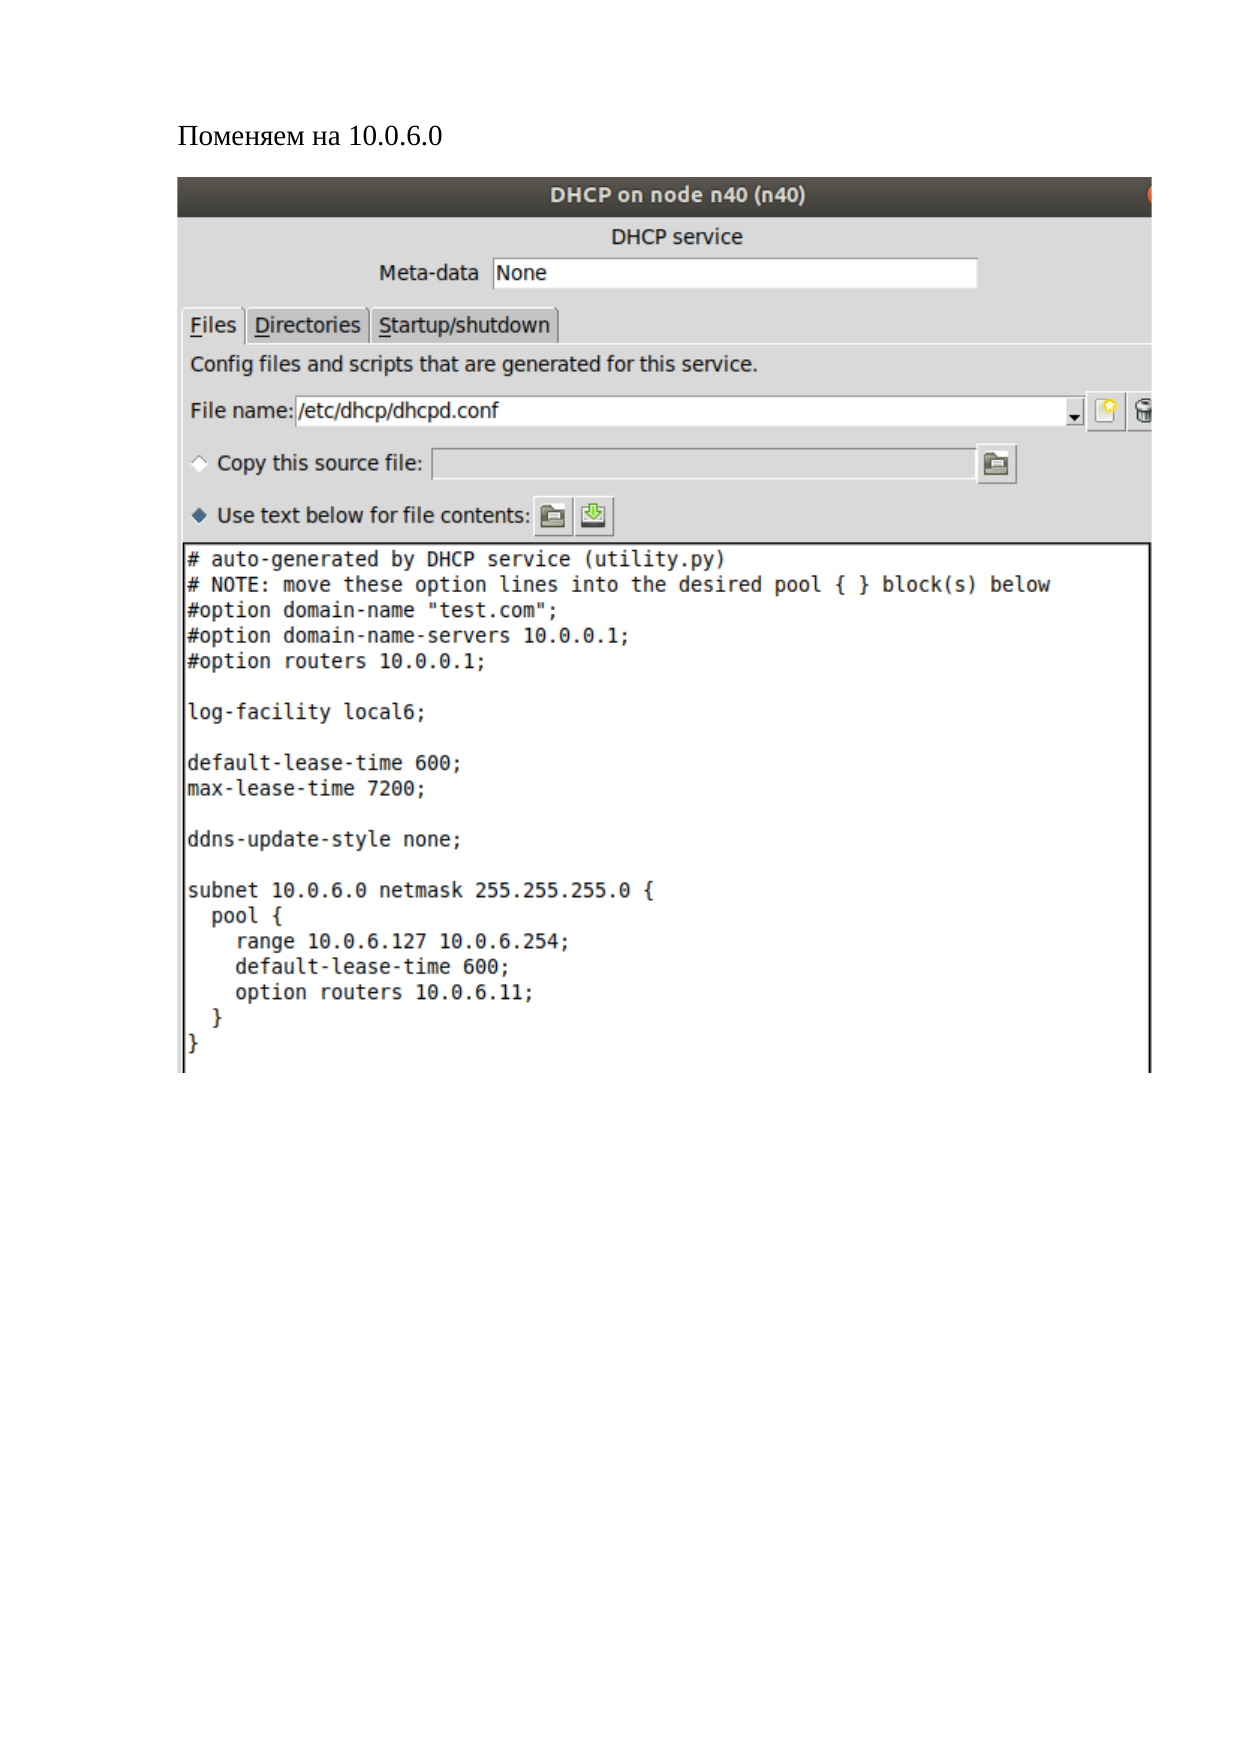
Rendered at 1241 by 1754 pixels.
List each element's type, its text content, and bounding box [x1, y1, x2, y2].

picture [177, 177, 1152, 1073]
text Поменяем на 10.0.6.0 [177, 118, 1152, 152]
